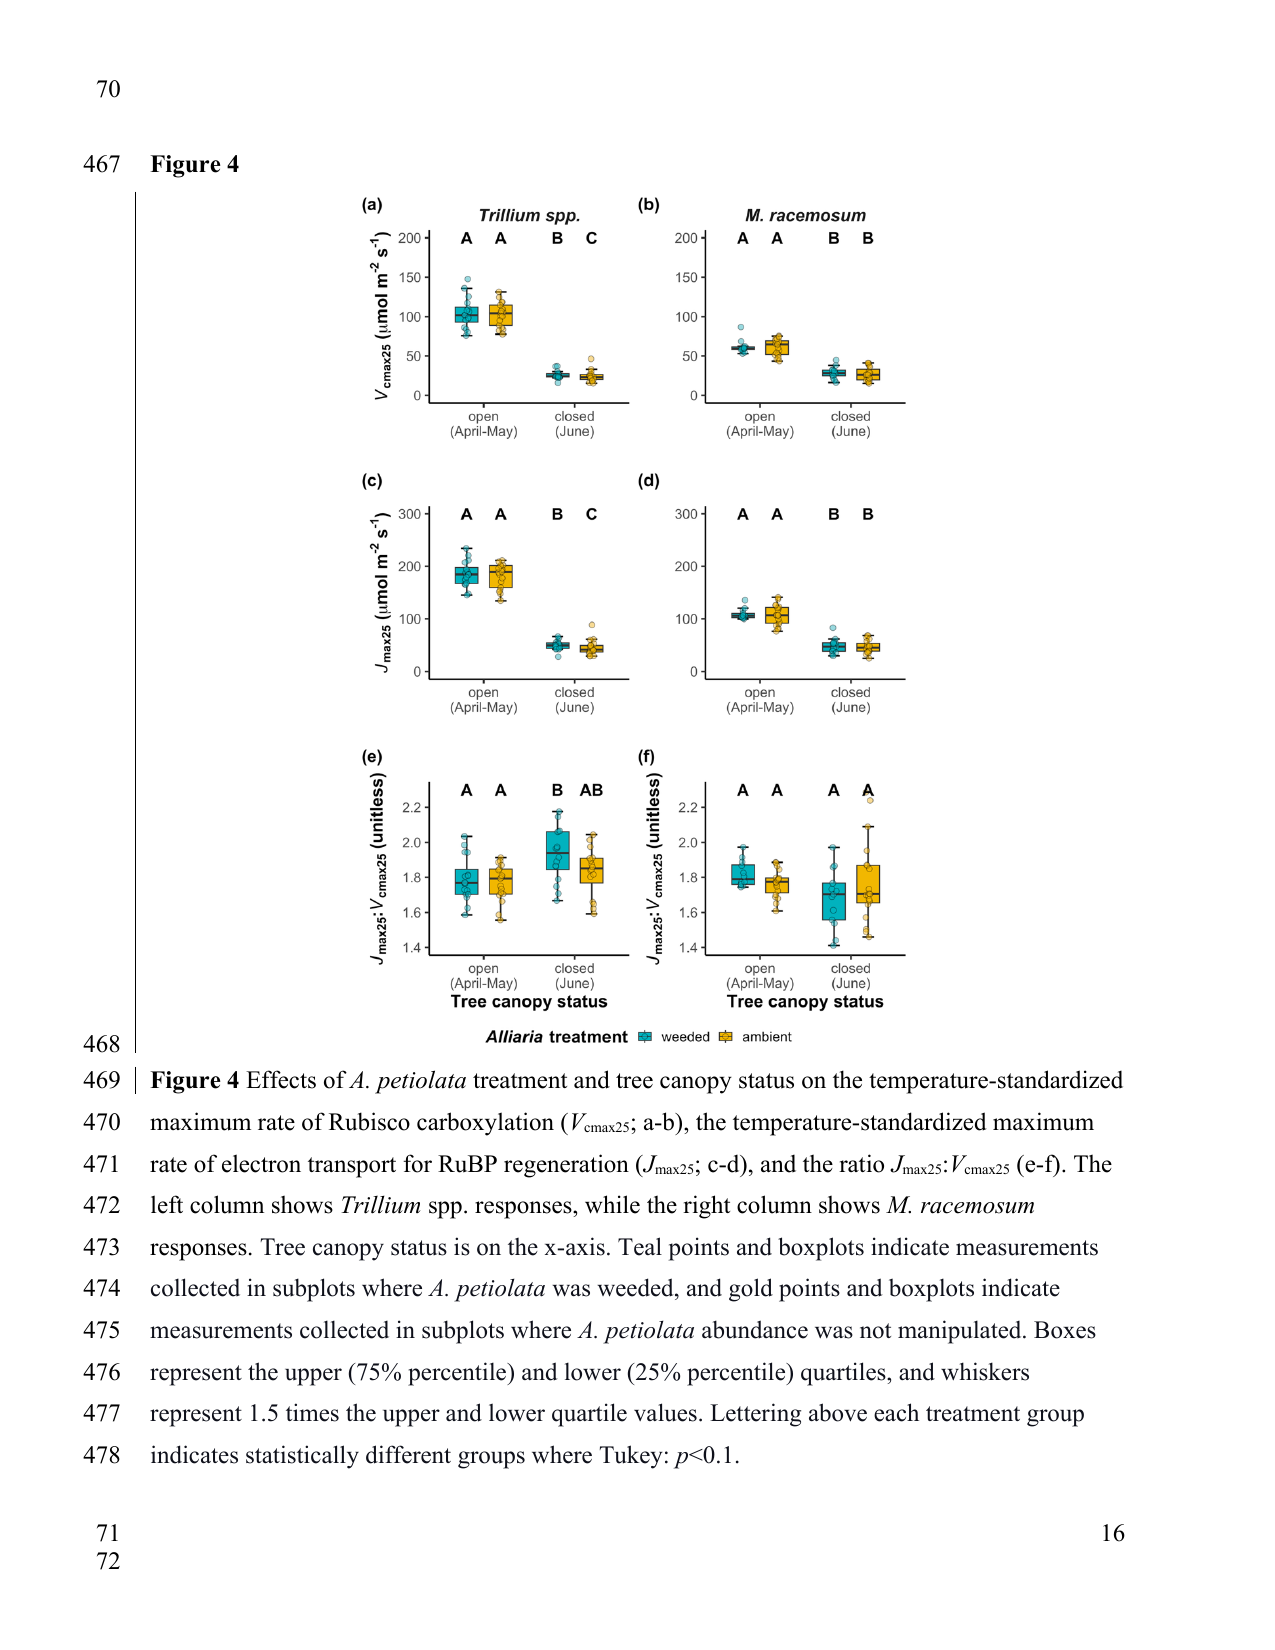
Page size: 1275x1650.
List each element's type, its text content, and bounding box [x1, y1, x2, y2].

text Figure 4 [150, 150, 1125, 178]
text Figure 4 Effects of A. petiolata treatment and tree canopy status on the temperature-standardized maximum rate of Rubisco carboxylation (Vcmax25; a-b), the temperature-standardized maximum rate of electron transport for RuBP regeneration (Jmax25; c-d), and the ratio Jmax25:Vcmax25 (e-f). The left column shows Trillium spp. responses, while the right column shows M. racemosum responses. Tree canopy status is on the x-axis. Teal points and boxplots indicate measurements collected in subplots where A. petiolata was weeded, and gold points and boxplots indicate measurements collected in subplots where A. petiolata abundance was not manipulated. Boxes represent the upper (75% percentile) and lower (25% percentile) quartiles, and whiskers represent 1.5 times the upper and lower quartile values. Lettering above each treatment group indicates statistically different groups where Tukey: p<0.1. [150, 1067, 1125, 1468]
picture [362, 191, 914, 1053]
